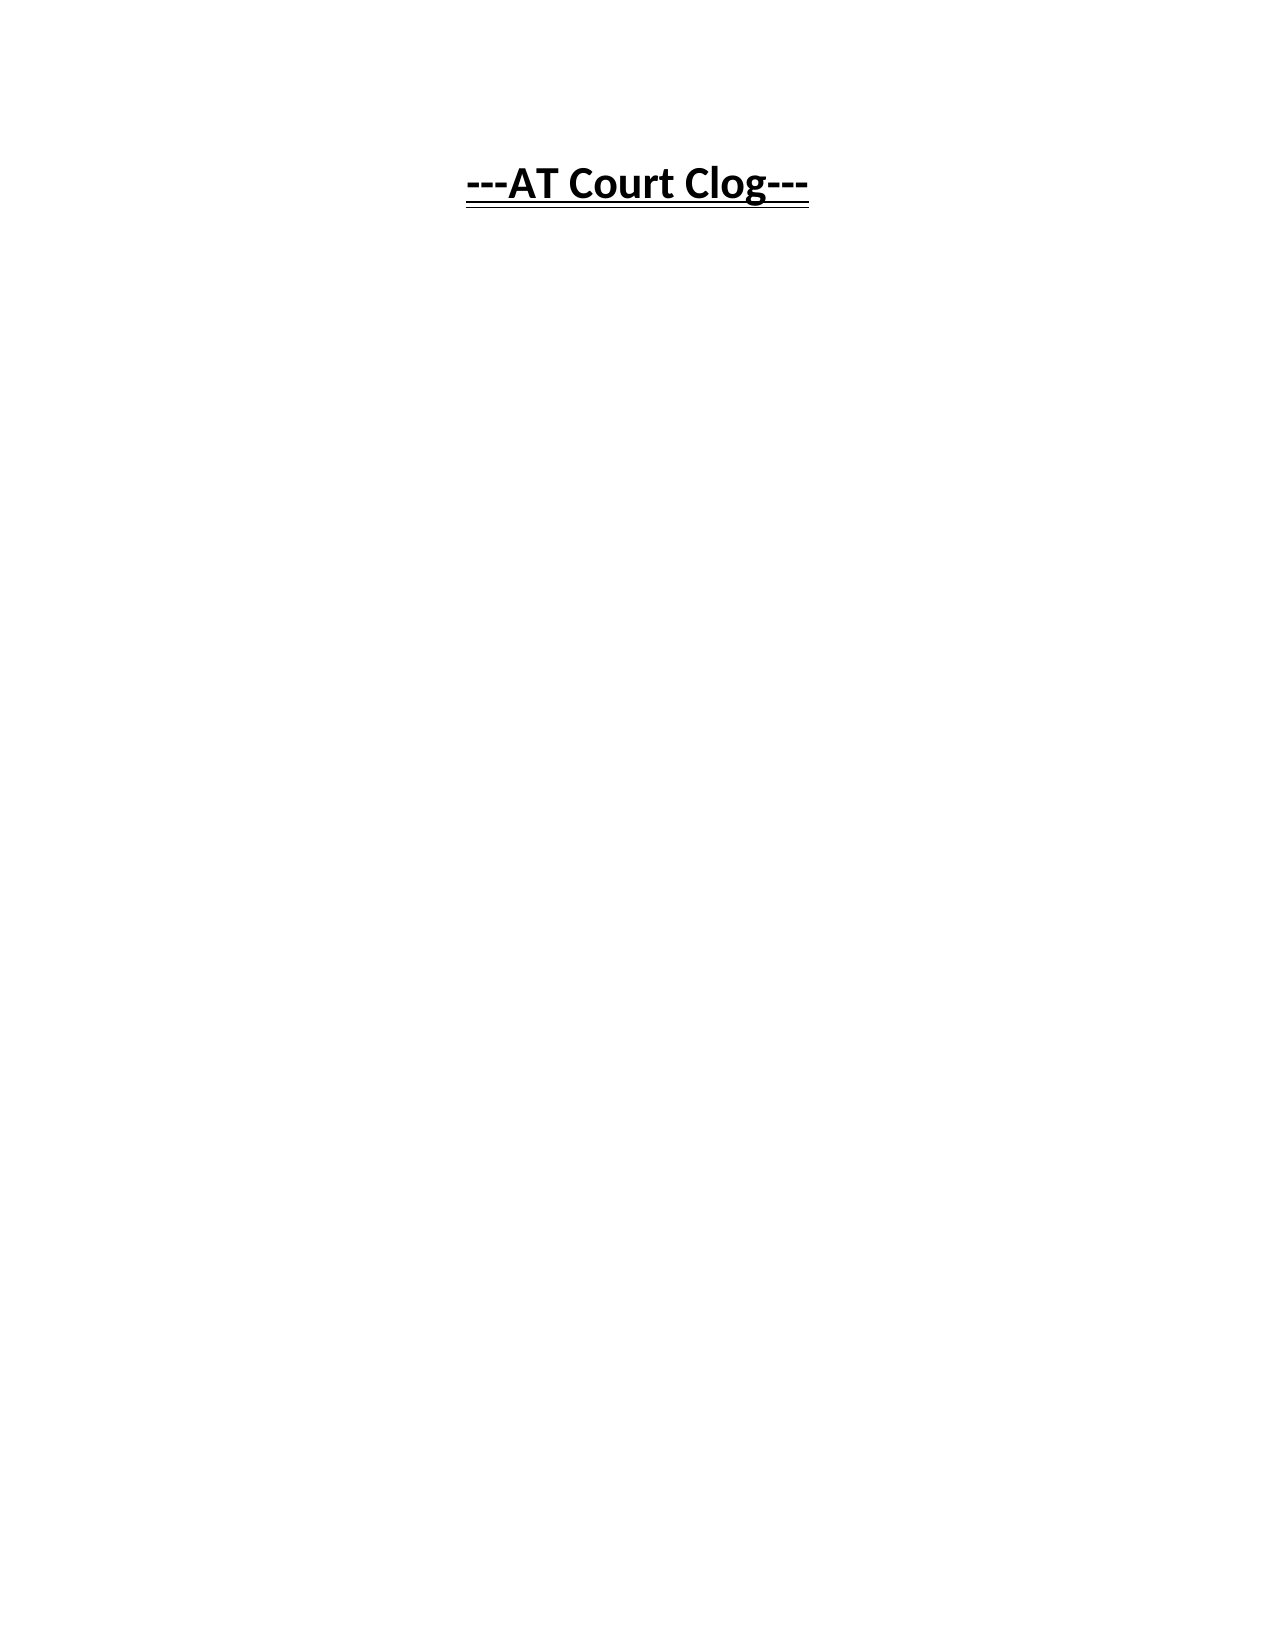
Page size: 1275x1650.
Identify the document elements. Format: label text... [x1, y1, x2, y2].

subtitle ---AT Court Clog--- [187, 154, 1087, 210]
